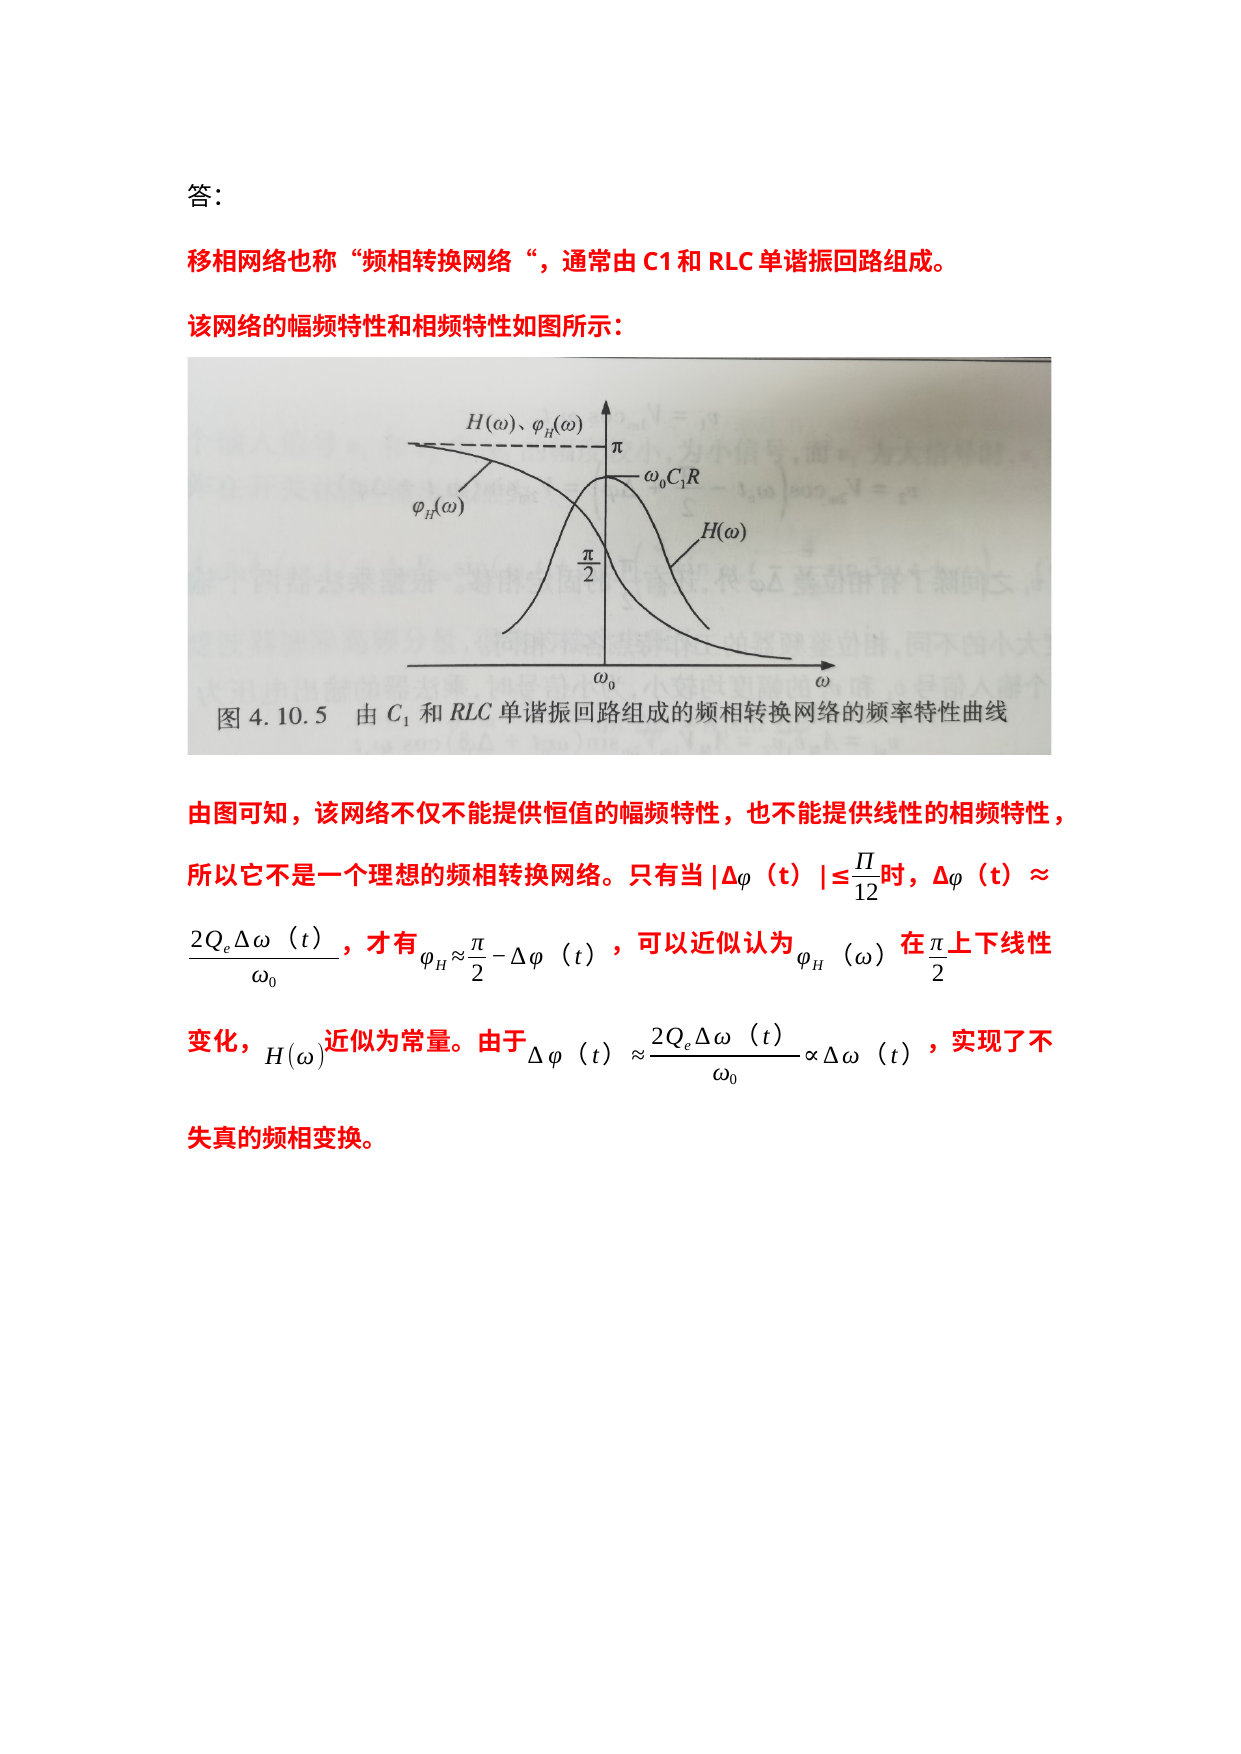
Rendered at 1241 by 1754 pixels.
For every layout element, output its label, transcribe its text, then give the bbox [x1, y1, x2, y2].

text 由图可知，该网络不仅不能提供恒值的幅频特性，也不能提供线性的相频特性，所以它不是一个理想的频相转换网络。只有当|Δ（t）|≤时，Δ（t）≈，才有，可以近似认为在上下线性变化，近似为常量。由于，实现了不失真的频相变换。 [187, 779, 1053, 1169]
text 答： [187, 162, 1053, 227]
text 该网络的幅频特性和相频特性如图所示： [187, 292, 1053, 357]
text 移相网络也称“频相转换网络“，通常由C1和RLC单谐振回路组成。 [187, 227, 1053, 292]
picture [187, 357, 1052, 755]
